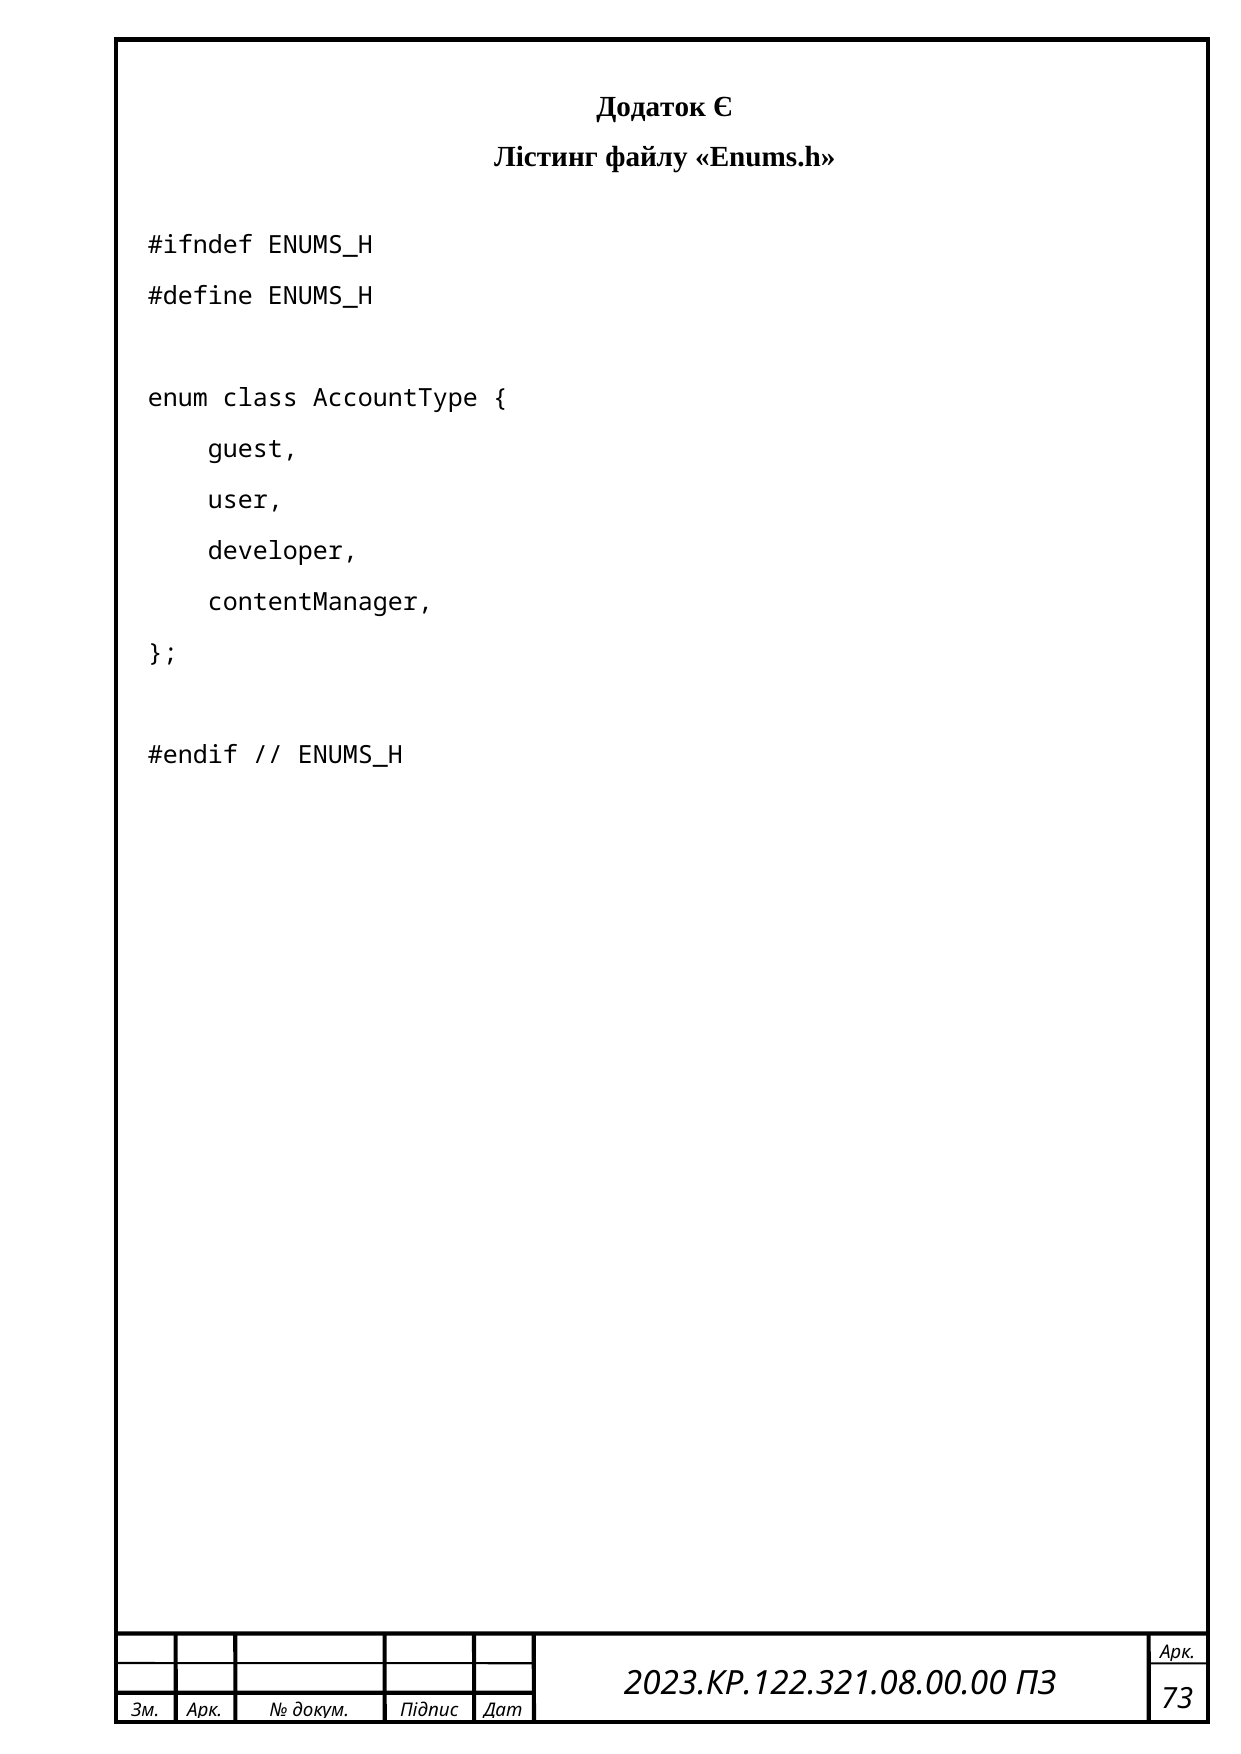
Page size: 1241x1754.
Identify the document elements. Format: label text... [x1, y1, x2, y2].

text developer, [148, 533, 1181, 567]
text #define ENUMS_H [148, 278, 1181, 312]
text #ifndef ENUMS_H [148, 227, 1181, 261]
text contentManager, [148, 584, 1181, 618]
text #endif // ENUMS_H [148, 737, 1181, 771]
text enum class AccountType { [148, 380, 1181, 414]
text user, [148, 482, 1181, 516]
text guest, [148, 431, 1181, 465]
text }; [148, 635, 1181, 669]
text Додаток Є Лістинг файлу «Enums.h» [148, 89, 1181, 172]
